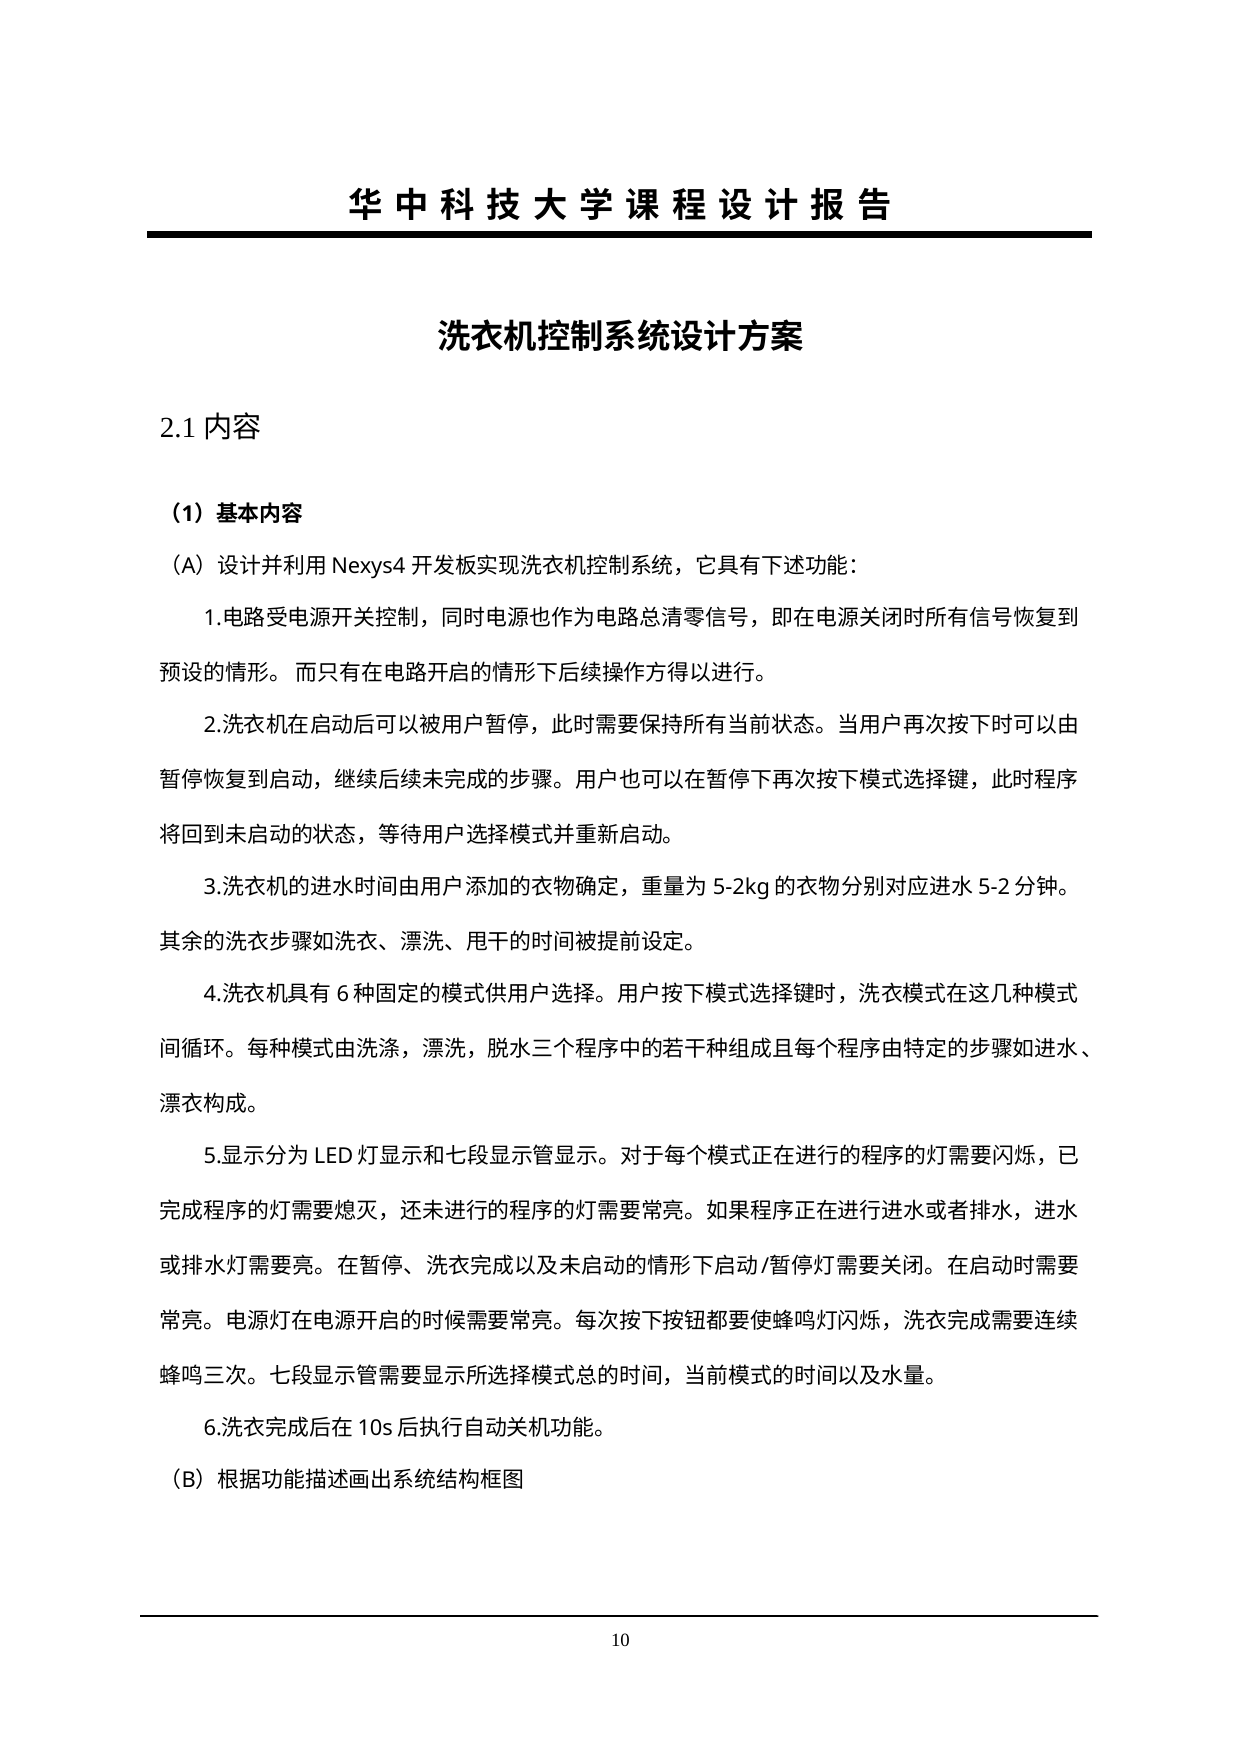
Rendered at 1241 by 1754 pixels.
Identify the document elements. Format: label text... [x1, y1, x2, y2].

text 3.洗衣机的进水时间由用户添加的衣物确定，重量为5-2kg的衣物分别对应进水5-2分钟。其余的洗衣步骤如洗衣、漂洗、甩干的时间被提前设定。 [159, 863, 1081, 962]
text 6.洗衣完成后在10s后执行自动关机功能。 [159, 1404, 1081, 1448]
text 1.电路受电源开关控制，同时电源也作为电路总清零信号，即在电源关闭时所有信号恢复到预设的情形。 而只有在电路开启的情形下后续操作方得以进行。 [159, 594, 1081, 693]
text （A）设计并利用Nexys4 开发板实现洗衣机控制系统，它具有下述功能： [159, 542, 1081, 586]
text 5.显示分为LED灯显示和七段显示管显示。对于每个模式正在进行的程序的灯需要闪烁，已完成程序的灯需要熄灭，还未进行的程序的灯需要常亮。如果程序正在进行进水或者排水，进水或排水灯需要亮。在暂停、洗衣完成以及未启动的情形下启动/暂停灯需要关闭。在启动时需要常亮。电源灯在电源开启的时候需要常亮。每次按下按钮都要使蜂鸣灯闪烁，洗衣完成需要连续蜂鸣三次。七段显示管需要显示所选择模式总的时间，当前模式的时间以及水量。 [159, 1132, 1081, 1396]
text 4.洗衣机具有6种固定的模式供用户选择。用户按下模式选择键时，洗衣模式在这几种模式间循环。每种模式由洗涤，漂洗，脱水三个程序中的若干种组成且每个程序由特定的步骤如进水、漂衣构成。 [159, 970, 1081, 1124]
text 2.洗衣机在启动后可以被用户暂停，此时需要保持所有当前状态。当用户再次按下时可以由暂停恢复到启动，继续后续未完成的步骤。用户也可以在暂停下再次按下模式选择键，此时程序将回到未启动的状态，等待用户选择模式并重新启动。 [159, 701, 1081, 855]
subtitle 洗衣机控制系统设计方案 [159, 310, 1081, 358]
text （B）根据功能描述画出系统结构框图 [159, 1456, 1081, 1500]
subtitle 2.1 内容 [159, 403, 1081, 447]
text （1）基本内容 [159, 490, 1081, 534]
